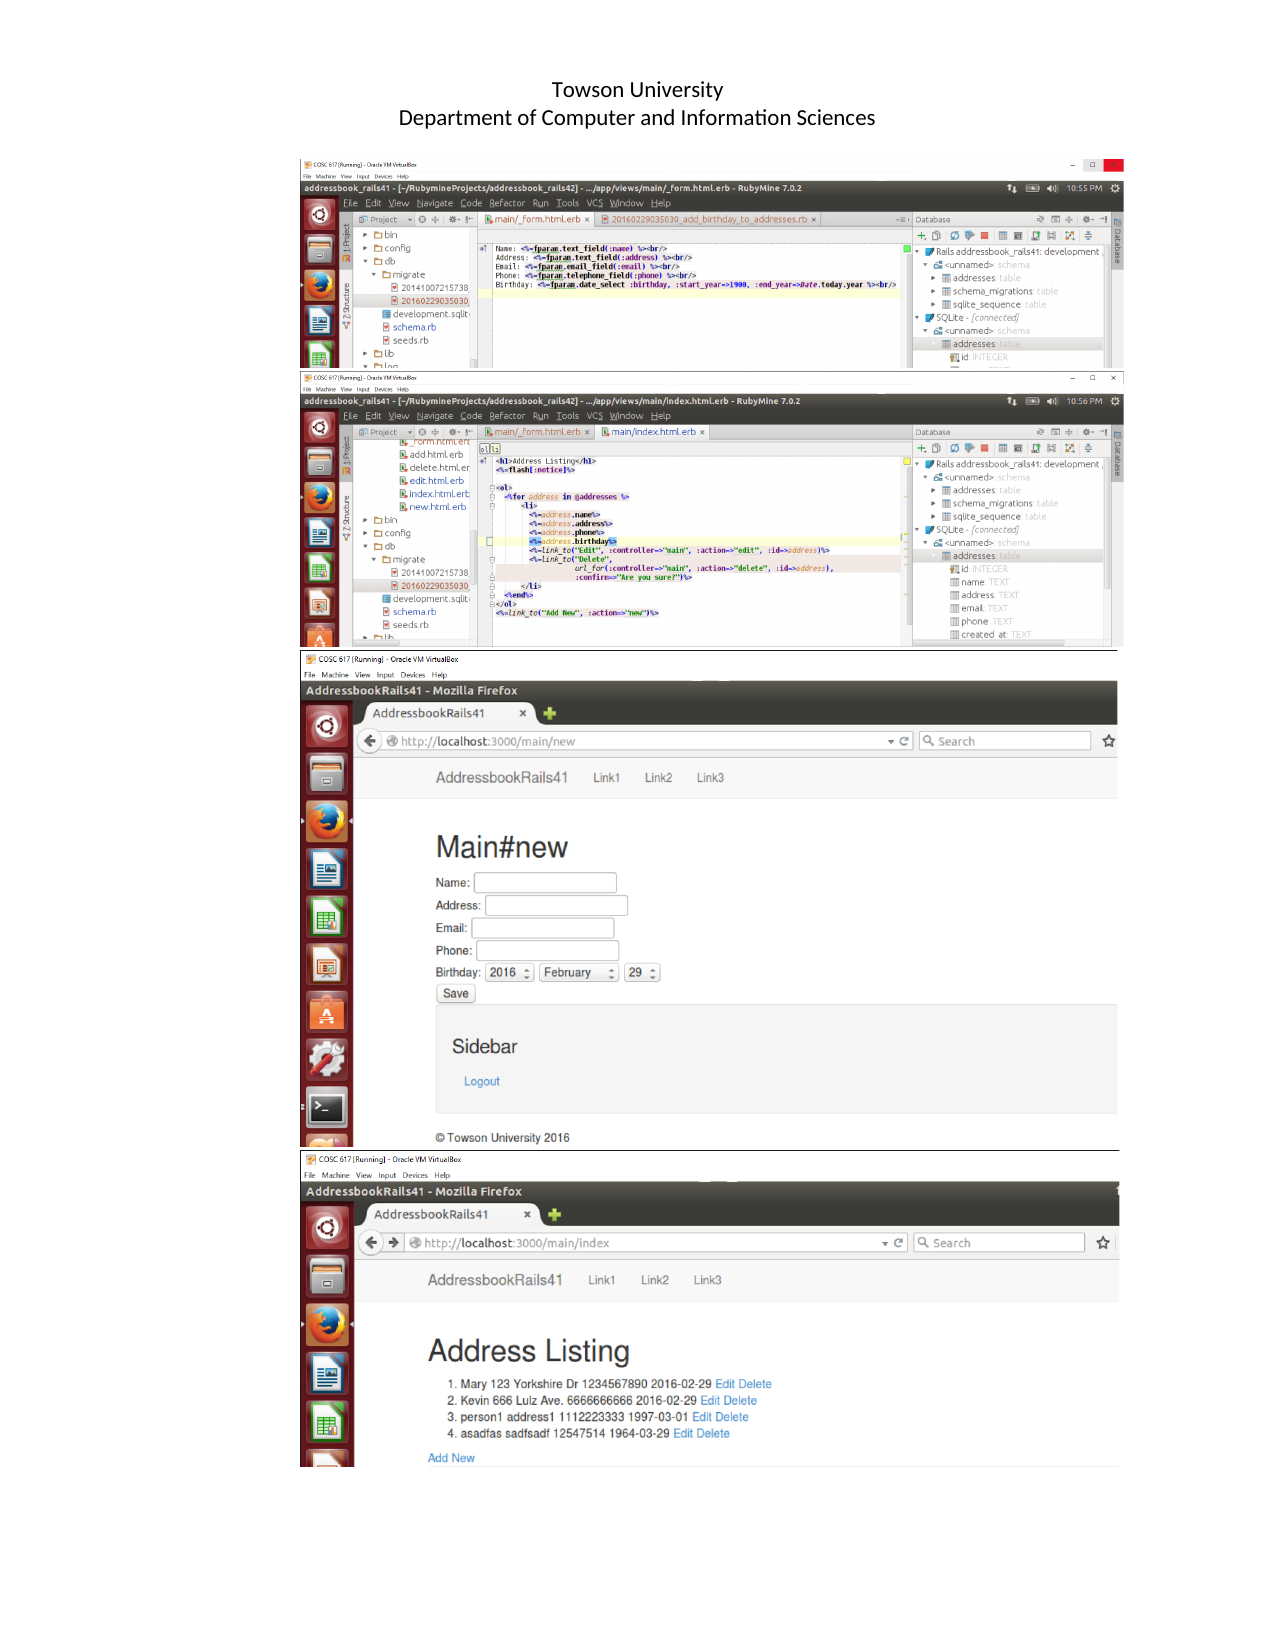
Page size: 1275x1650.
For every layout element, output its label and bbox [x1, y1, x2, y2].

picture [300, 650, 1118, 1147]
picture [300, 159, 1124, 368]
picture [300, 371, 1124, 647]
picture [300, 1150, 1120, 1467]
